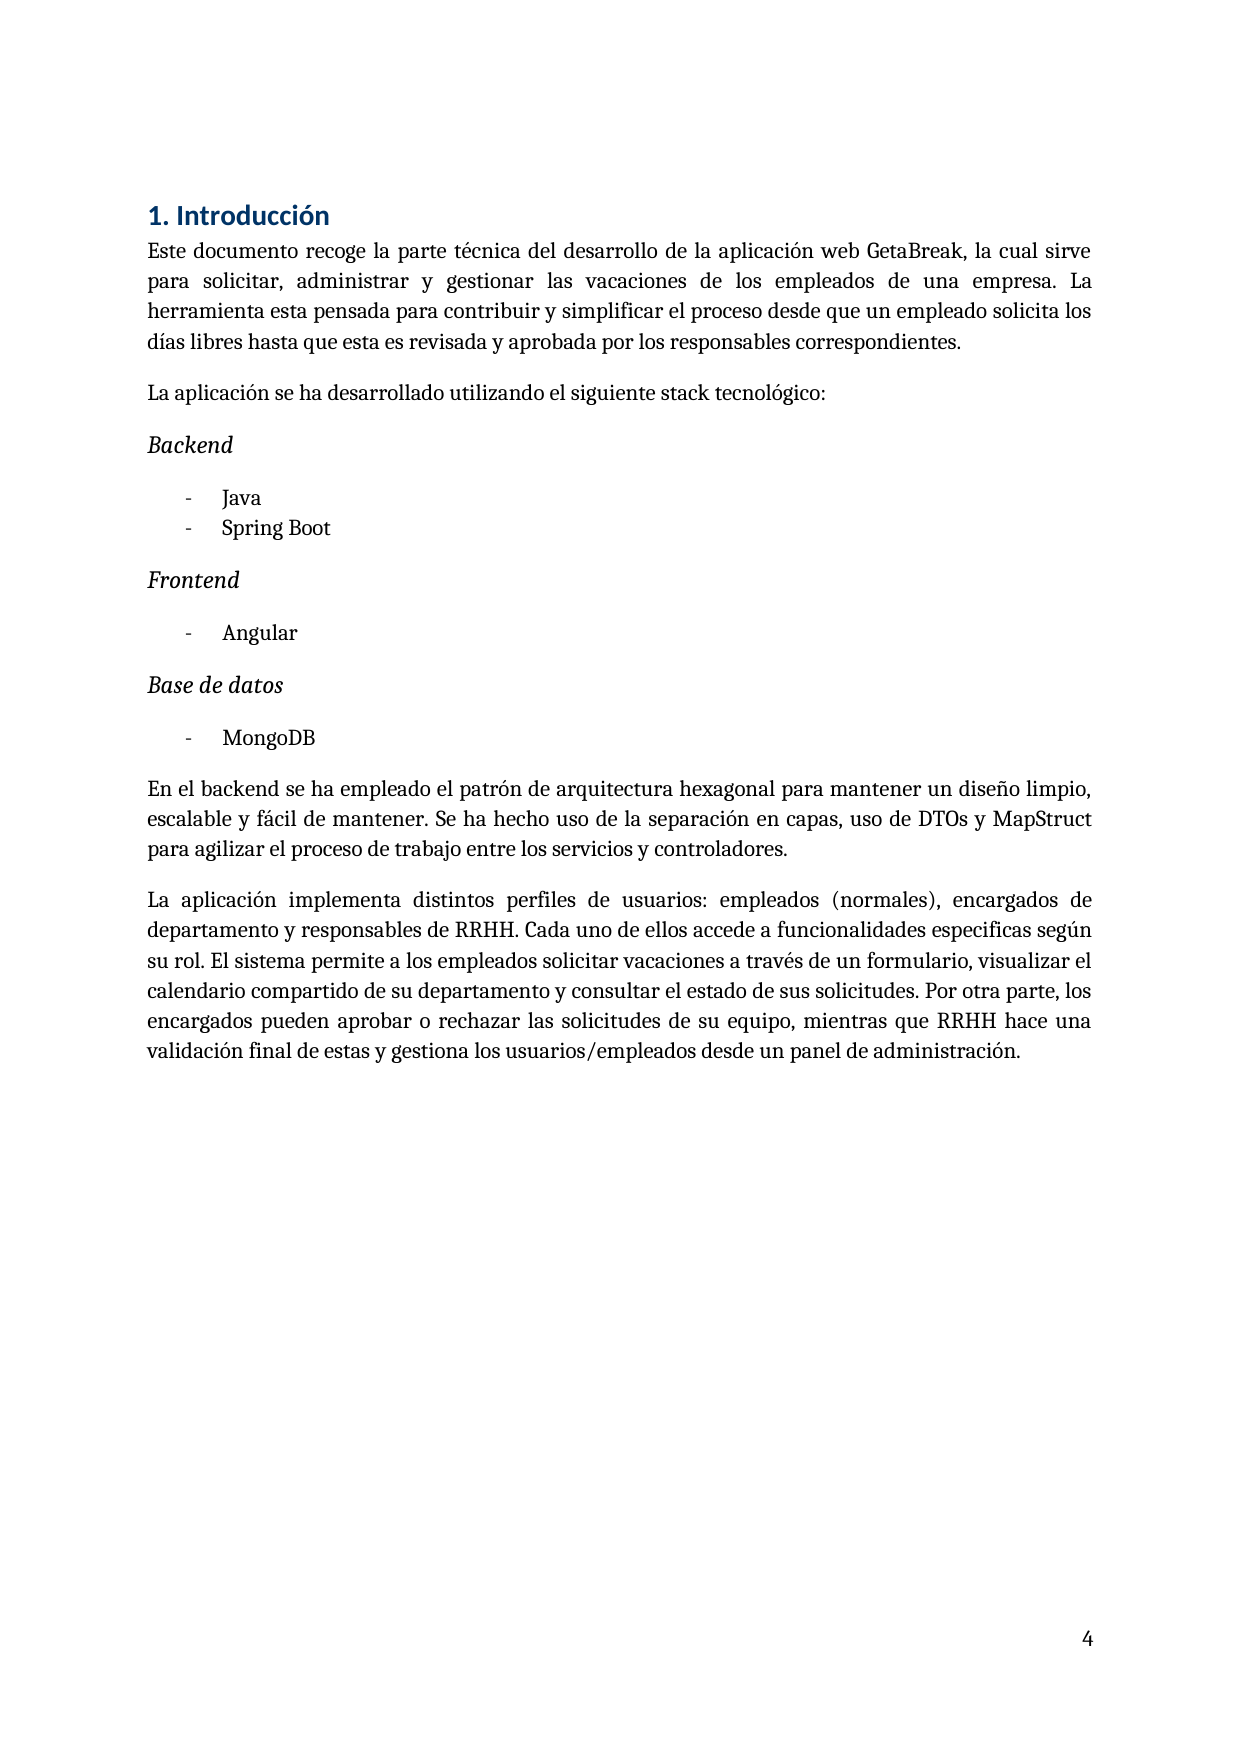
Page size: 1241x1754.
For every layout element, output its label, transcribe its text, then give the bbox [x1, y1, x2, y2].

subtitle 1. Introducción [147, 197, 1093, 233]
text Este documento recoge la parte técnica del desarrollo de la aplicación web GetaBreak, la cual sirve para solicitar, administrar y gestionar las vacaciones de los empleados de una empresa. La herramienta esta pensada para contribuir y simplificar el proceso desde que un empleado solicita los días libres hasta que esta es revisada y aprobada por los responsables correspondientes. [147, 238, 1093, 355]
list Java [184, 484, 1093, 511]
text Backend [147, 431, 1093, 459]
text Base de datos [147, 671, 1093, 699]
text La aplicación se ha desarrollado utilizando el siguiente stack tecnológico: [147, 379, 1093, 406]
list MongoDB [184, 724, 1093, 751]
text La aplicación implementa distintos perfiles de usuarios: empleados (normales), encargados de departamento y responsables de RRHH. Cada uno de ellos accede a funcionalidades especificas según su rol. El sistema permite a los empleados solicitar vacaciones a través de un formulario, visualizar el calendario compartido de su departamento y consultar el estado de sus solicitudes. Por otra parte, los encargados pueden aprobar o rechazar las solicitudes de su equipo, mientras que RRHH hace una validación final de estas y gestiona los usuarios/empleados desde un panel de administración. [147, 887, 1093, 1064]
list Angular [184, 619, 1093, 646]
text Frontend [147, 566, 1093, 594]
list Spring Boot [184, 515, 1093, 541]
text En el backend se ha empleado el patrón de arquitectura hexagonal para mantener un diseño limpio, escalable y fácil de mantener. Se ha hecho uso de la separación en capas, uso de DTOs y MapStruct para agilizar el proceso de trabajo entre los servicios y controladores. [147, 776, 1093, 862]
